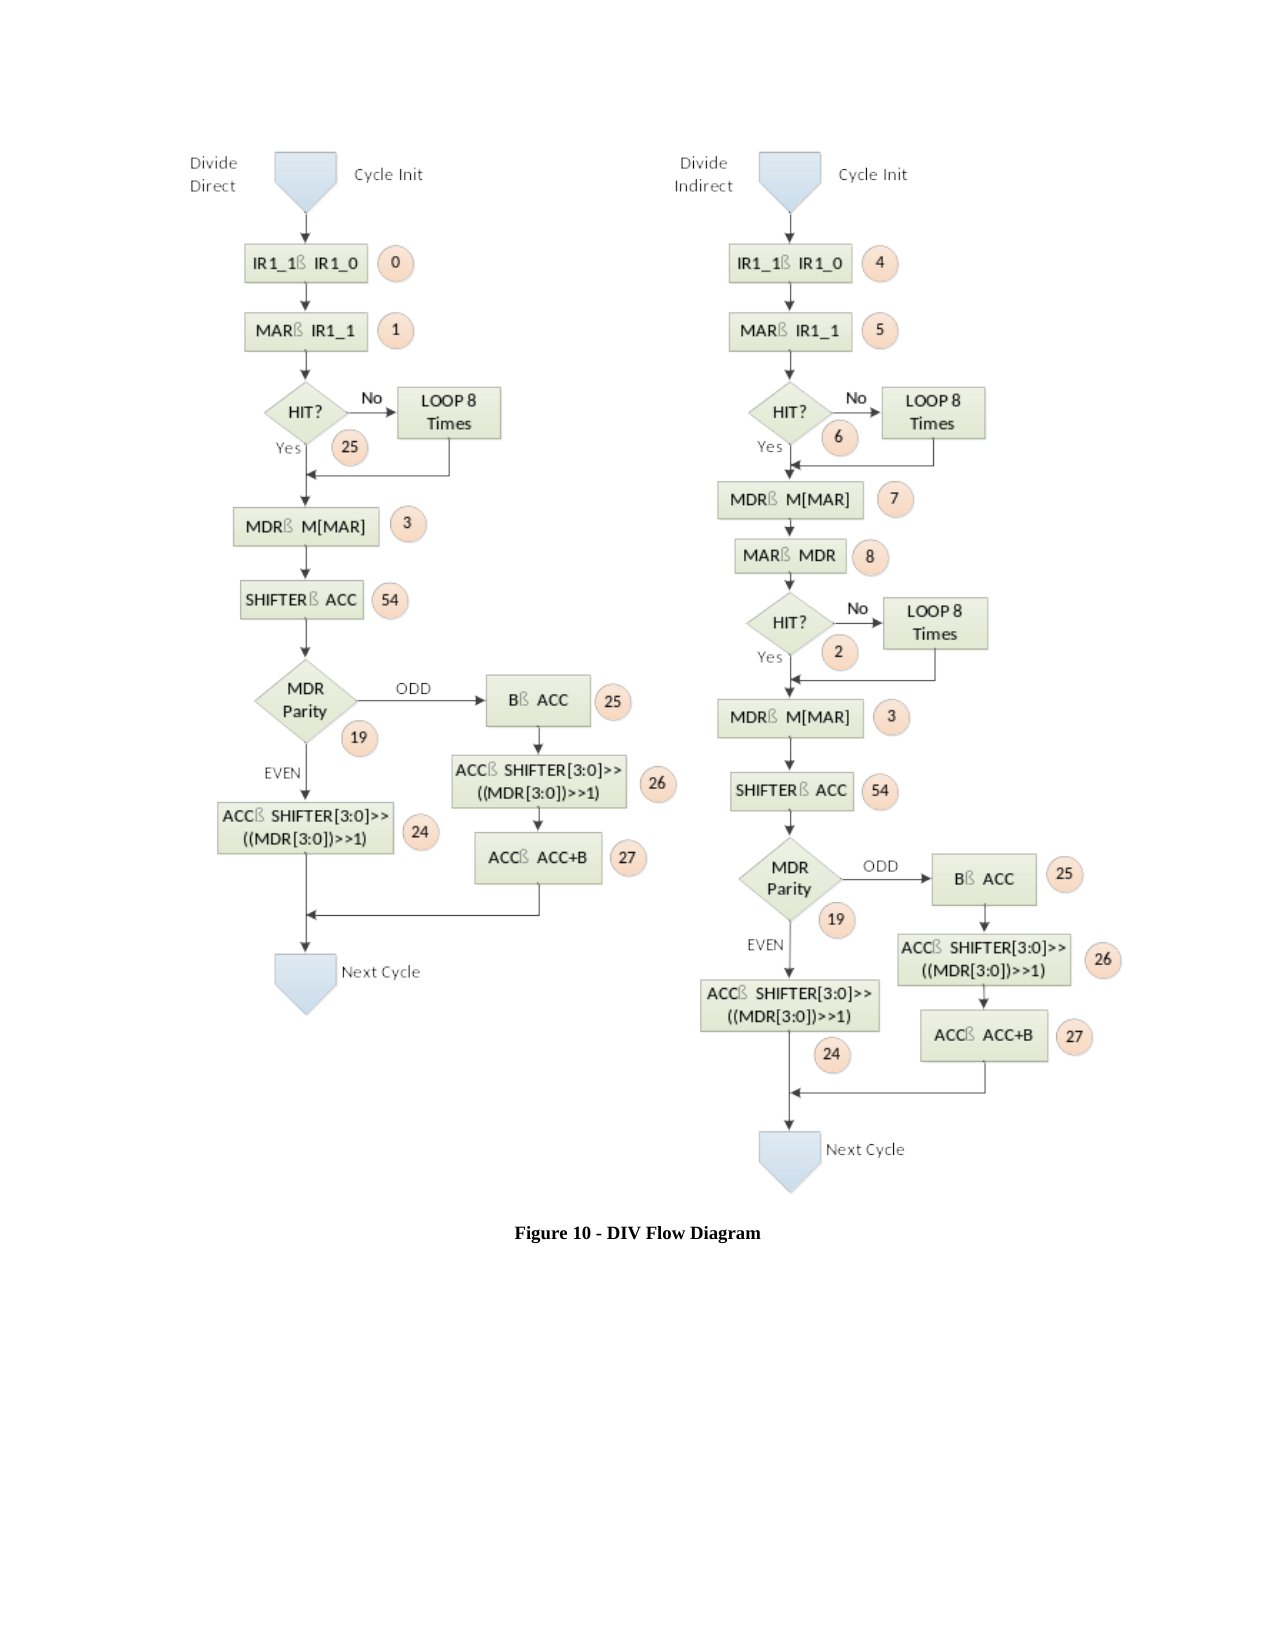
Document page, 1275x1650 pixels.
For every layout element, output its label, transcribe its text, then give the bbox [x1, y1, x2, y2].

text Figure 10 - DIV Flow Diagram [150, 1222, 1125, 1243]
